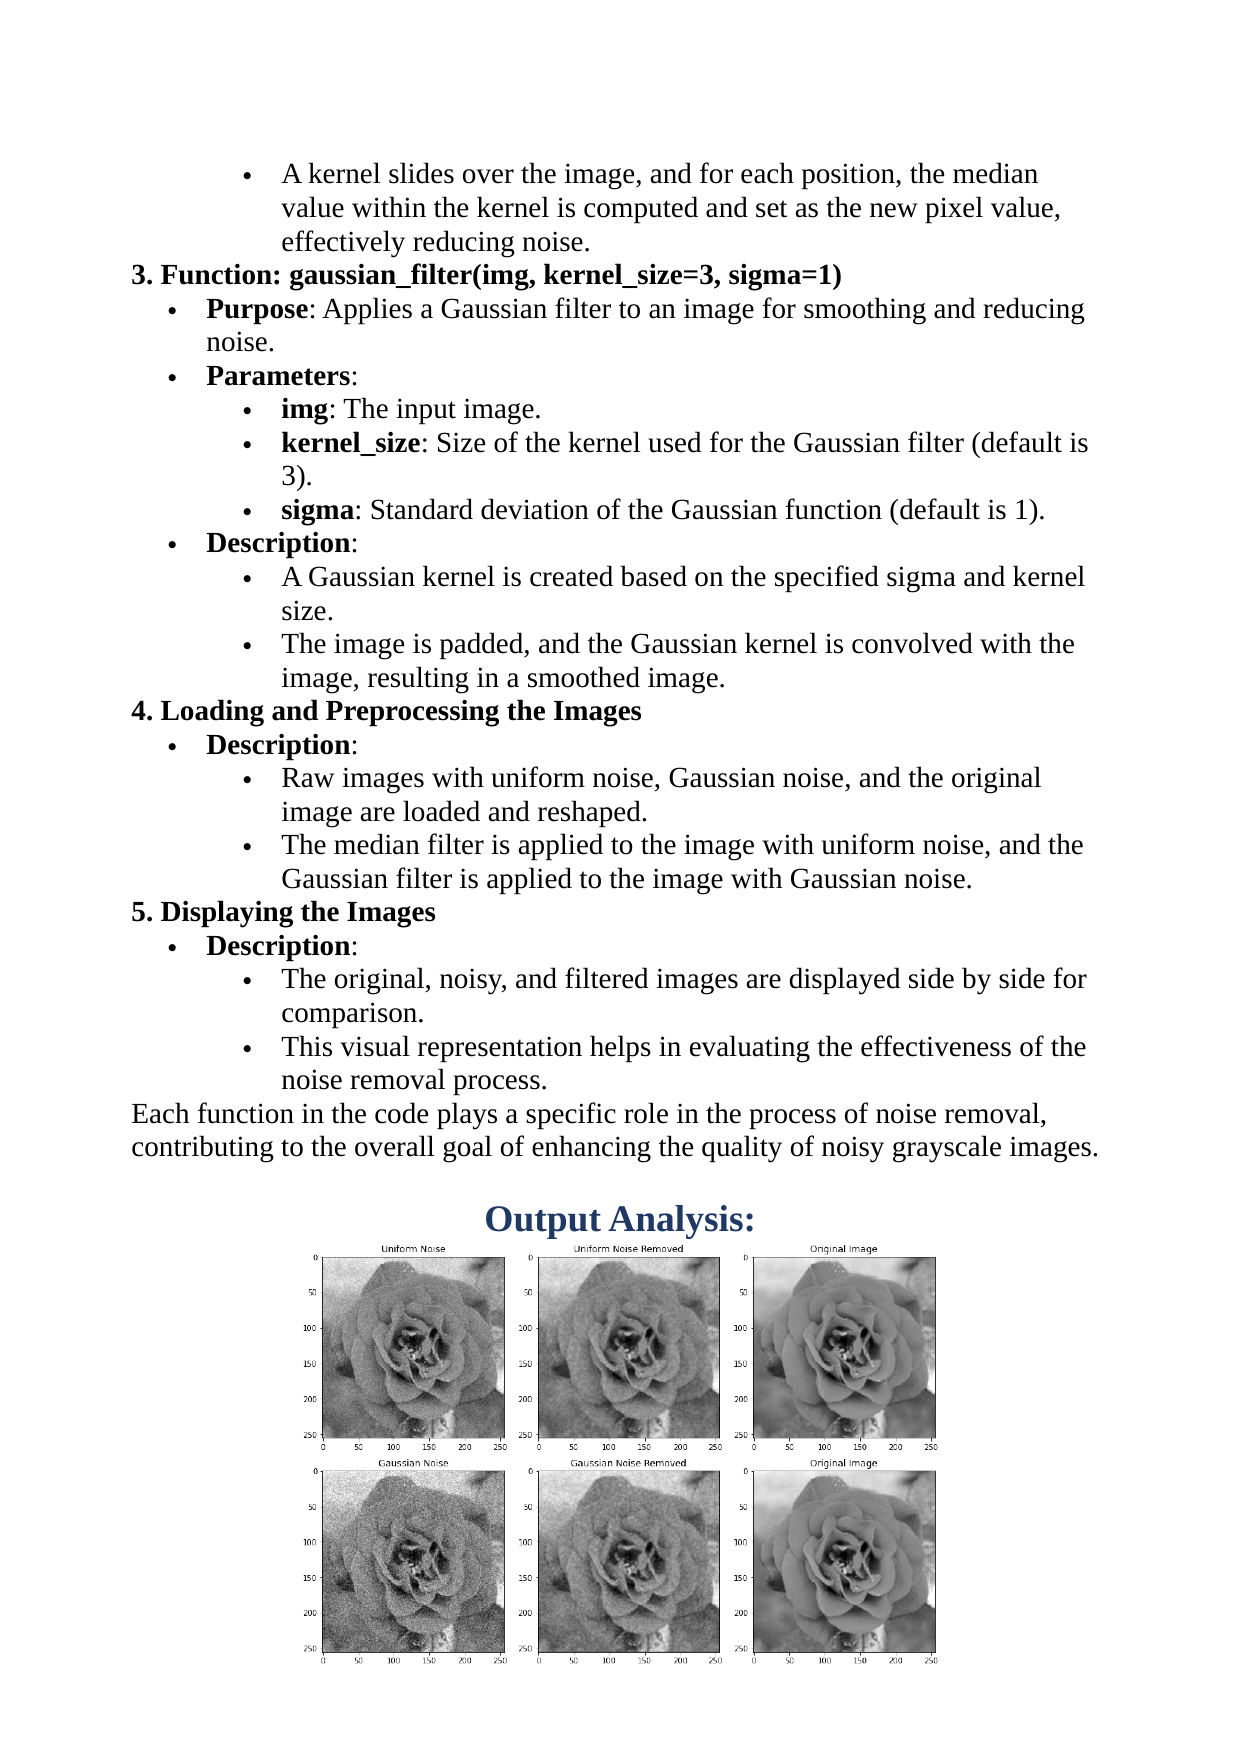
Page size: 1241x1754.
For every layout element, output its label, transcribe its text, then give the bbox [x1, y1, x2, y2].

list This visual representation helps in evaluating the effectiveness of the noise removal process. [244, 1029, 1109, 1096]
text 5. Displaying the Images [131, 894, 1109, 928]
picture [297, 1239, 943, 1670]
list sigma: Standard deviation of the Gaussian function (default is 1). [244, 492, 1109, 526]
text 3. Function: gaussian_filter(img, kernel_size=3, sigma=1) [131, 257, 1109, 291]
list The original, noisy, and filtered images are displayed side by side for comparison. [244, 962, 1109, 1029]
list Description: [169, 928, 1109, 962]
list Parameters: [169, 358, 1109, 391]
list Description: [169, 727, 1109, 760]
list kernel_size: Size of the kernel used for the Gaussian filter (default is 3). [244, 425, 1109, 492]
list The median filter is applied to the image with uniform noise, and the Gaussian filter is applied to the image with Gaussian noise. [244, 827, 1109, 894]
list Raw images with uniform noise, Gaussian noise, and the original image are loaded and reshaped. [244, 760, 1109, 827]
list img: The input image. [244, 391, 1109, 425]
text Output Analysis: [131, 1196, 1109, 1239]
list A Gaussian kernel is created based on the specified sigma and kernel size. [244, 559, 1109, 626]
text 4. Loading and Preprocessing the Images [131, 693, 1109, 727]
list A kernel slides over the image, and for each position, the median value within the kernel is computed and set as the new pixel value, effectively reducing noise. [244, 157, 1109, 257]
text Each function in the code plays a specific role in the process of noise removal, contributing to the overall goal of enhancing the quality of noisy grayscale images. [131, 1096, 1109, 1163]
list Purpose: Applies a Gaussian filter to an image for smoothing and reducing noise. [169, 291, 1109, 358]
list Description: [169, 526, 1109, 559]
list The image is padded, and the Gaussian kernel is convolved with the image, resulting in a smoothed image. [244, 626, 1109, 693]
